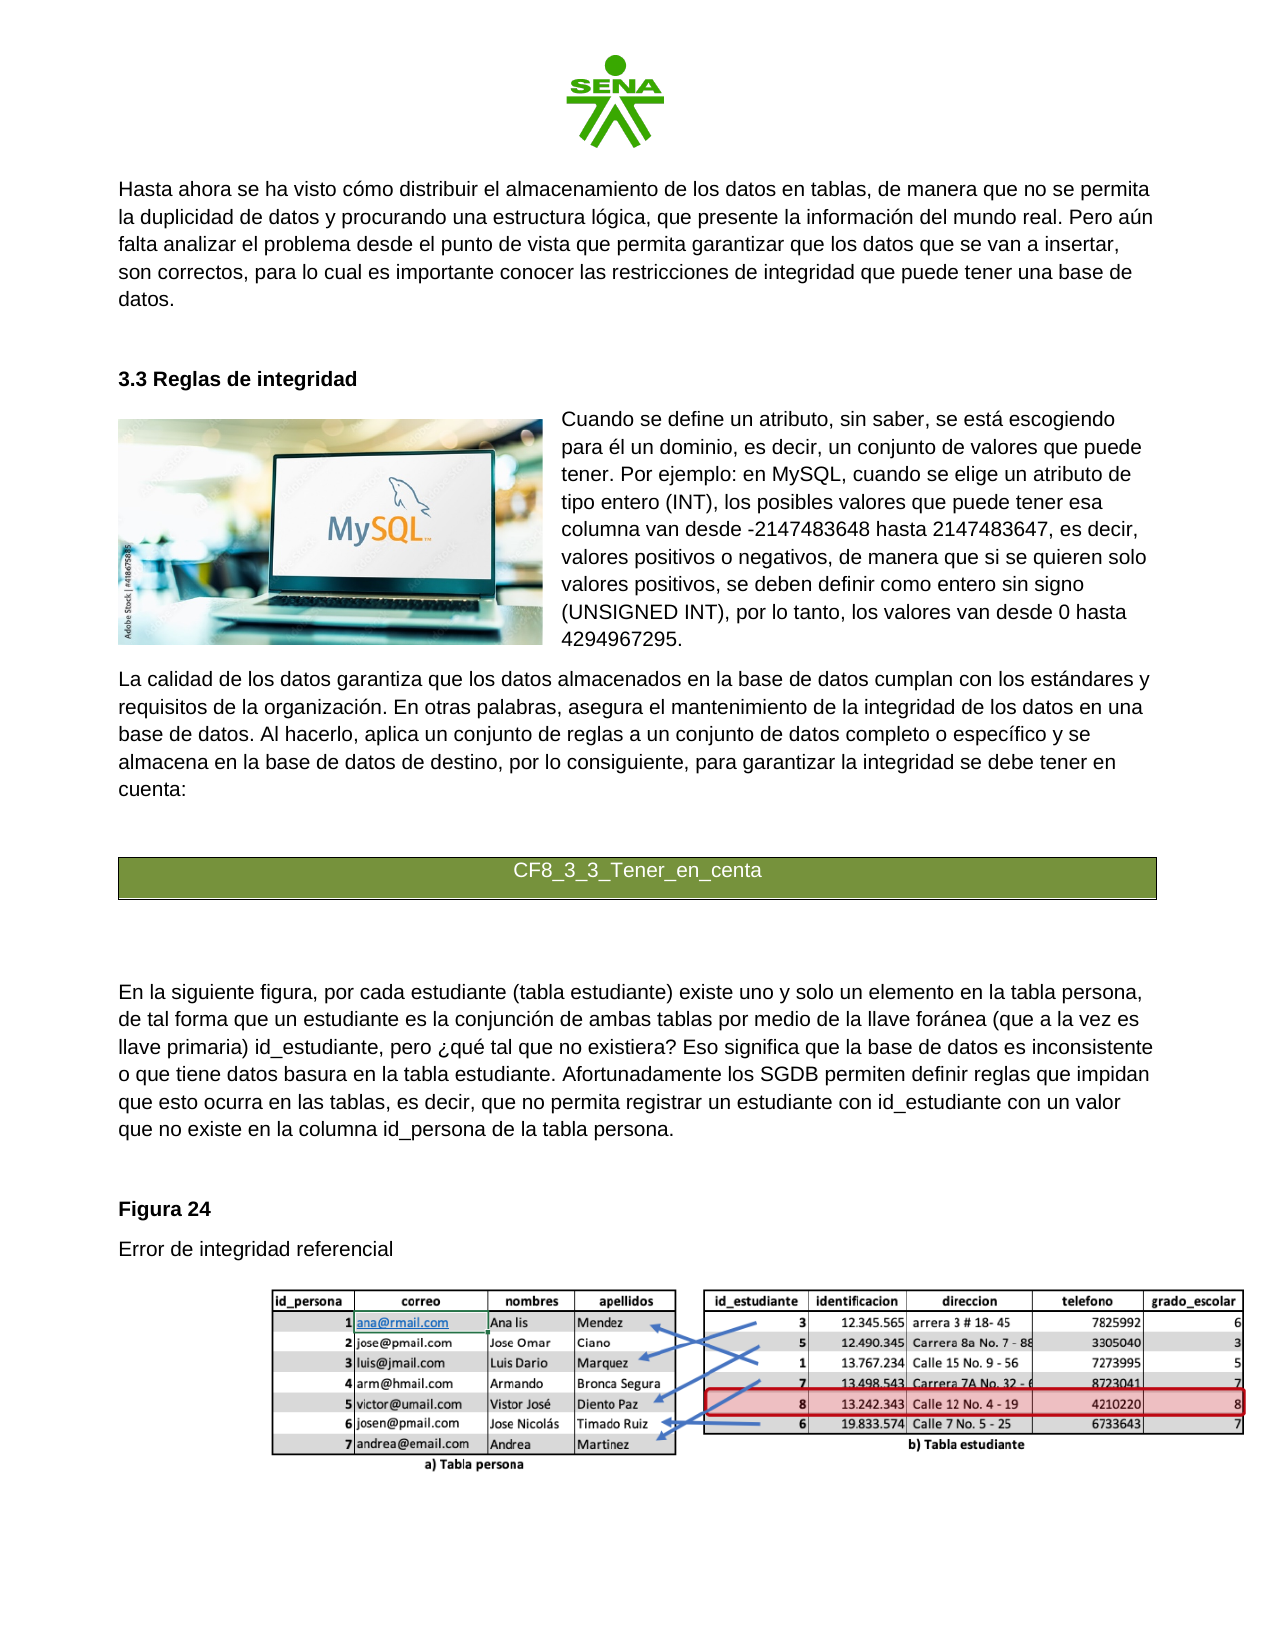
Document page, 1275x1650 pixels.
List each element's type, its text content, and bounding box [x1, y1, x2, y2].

picture [566, 55, 664, 148]
text La calidad de los datos garantiza que los datos almacenados en la base de datos cumplan con los estándares y requisitos de la organización. En otras palabras, asegura el mantenimiento de la integridad de los datos en una base de datos. Al hacerlo, aplica un conjunto de reglas a un conjunto de datos completo o específico y se almacena en la base de datos de destino, por lo consiguiente, para garantizar la integridad se debe tener en cuenta: [118, 667, 1157, 801]
text Error de integridad referencial [118, 1237, 1157, 1261]
subtitle 3.3 Reglas de integridad [118, 367, 1157, 391]
picture [118, 419, 543, 645]
text Hasta ahora se ha visto cómo distribuir el almacenamiento de los datos en tablas, de manera que no se permita la duplicidad de datos y procurando una estructura lógica, que presente la información del mundo real. Pero aún falta analizar el problema desde el punto de vista que permita garantizar que los datos que se van a insertar, son correctos, para lo cual es importante conocer las restricciones de integridad que puede tener una base de datos. [118, 177, 1157, 311]
text Figura 24 [118, 1197, 1157, 1221]
picture [267, 1277, 1252, 1480]
table_header CF8_3_3_Tener_en_centa [119, 858, 1156, 898]
text En la siguiente figura, por cada estudiante (tabla estudiante) existe uno y solo un elemento en la tabla persona, de tal forma que un estudiante es la conjunción de ambas tablas por medio de la llave foránea (que a la vez es llave primaria) id_estudiante, pero ¿qué tal que no existiera? Eso significa que la base de datos es inconsistente o que tiene datos basura en la tabla estudiante. Afortunadamente los SGDB permiten definir reglas que impidan que esto ocurra en las tablas, es decir, que no permita registrar un estudiante con id_estudiante con un valor que no existe en la columna id_persona de la tabla persona. [118, 979, 1157, 1141]
